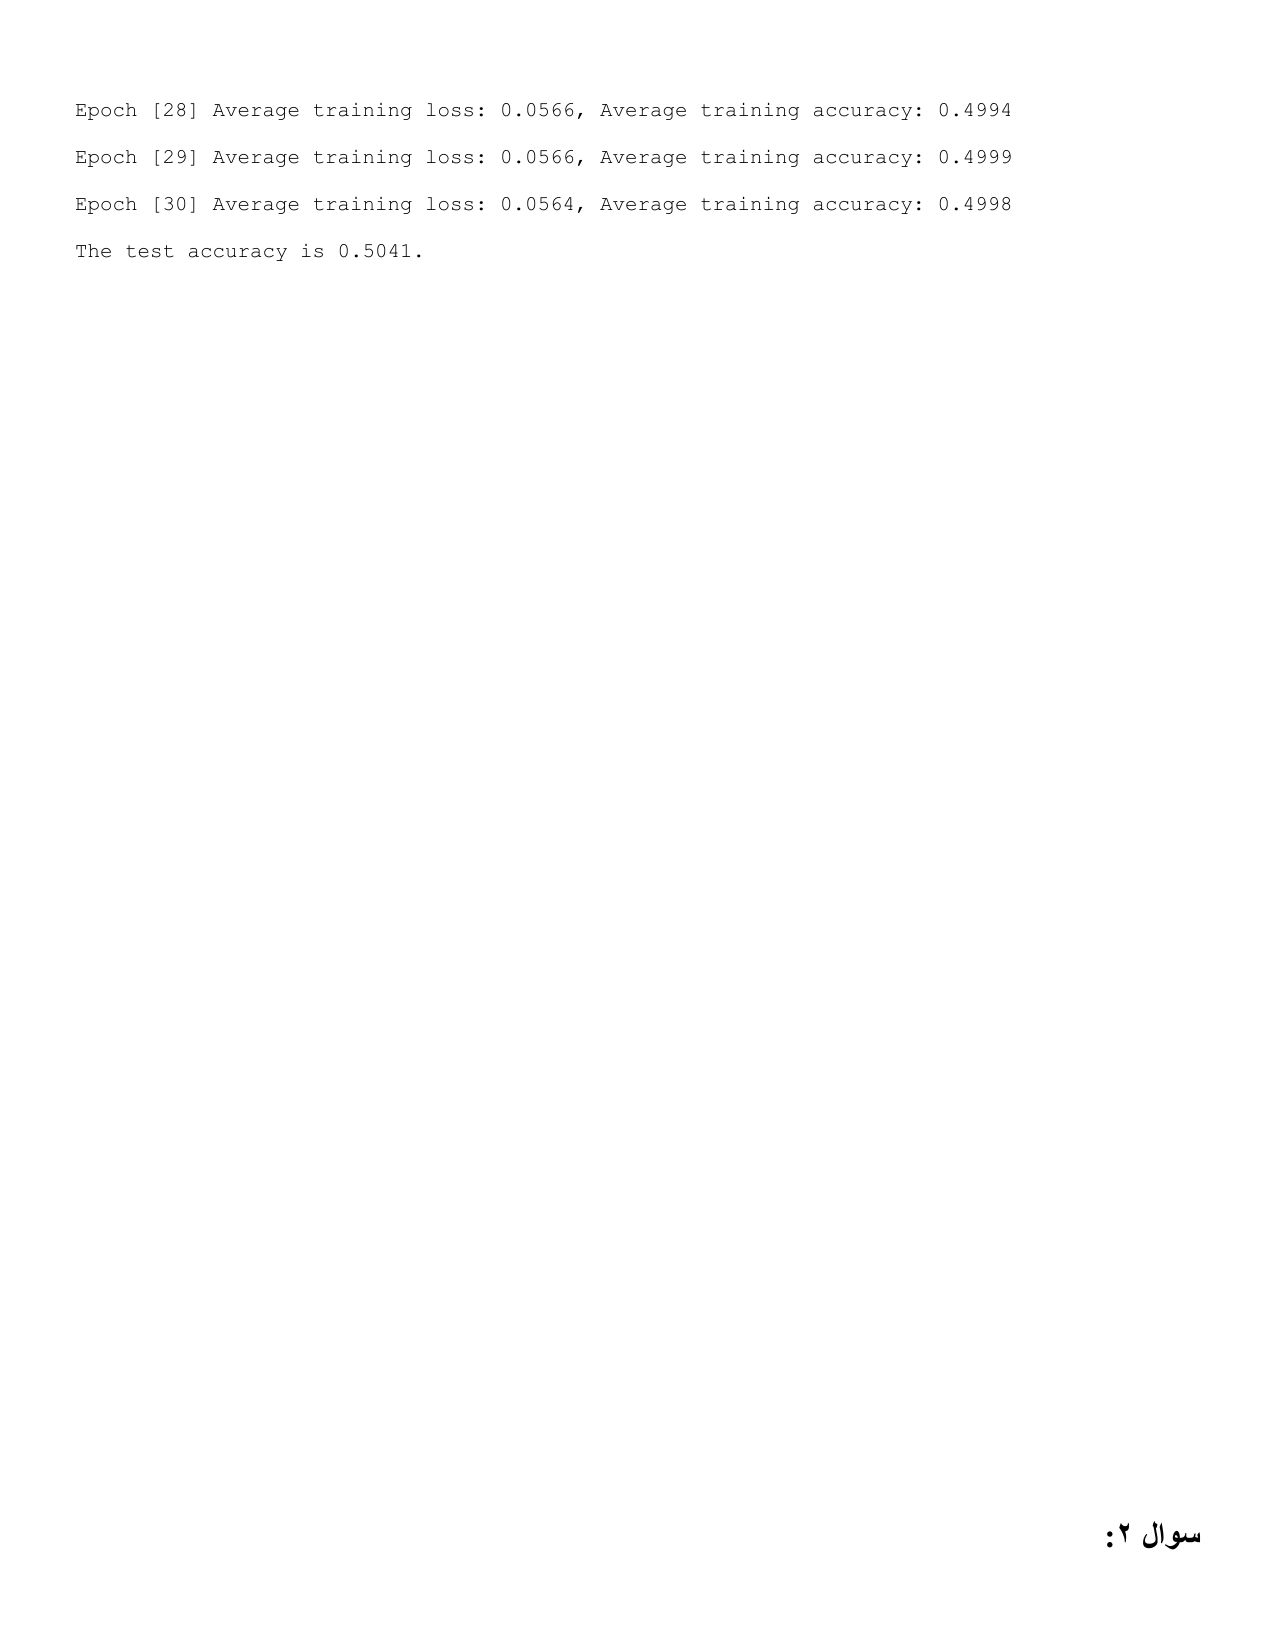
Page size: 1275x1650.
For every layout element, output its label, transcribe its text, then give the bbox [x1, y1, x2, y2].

text سوال ۲: [75, 1518, 1200, 1555]
text Epoch [30] Average training loss: 0.0564, Average training accuracy: 0.4998 [75, 193, 1200, 217]
text Epoch [28] Average training loss: 0.0566, Average training accuracy: 0.4994 [75, 99, 1200, 122]
text Epoch [29] Average training loss: 0.0566, Average training accuracy: 0.4999 [75, 146, 1200, 169]
text The test accuracy is 0.5041. [75, 241, 1200, 264]
